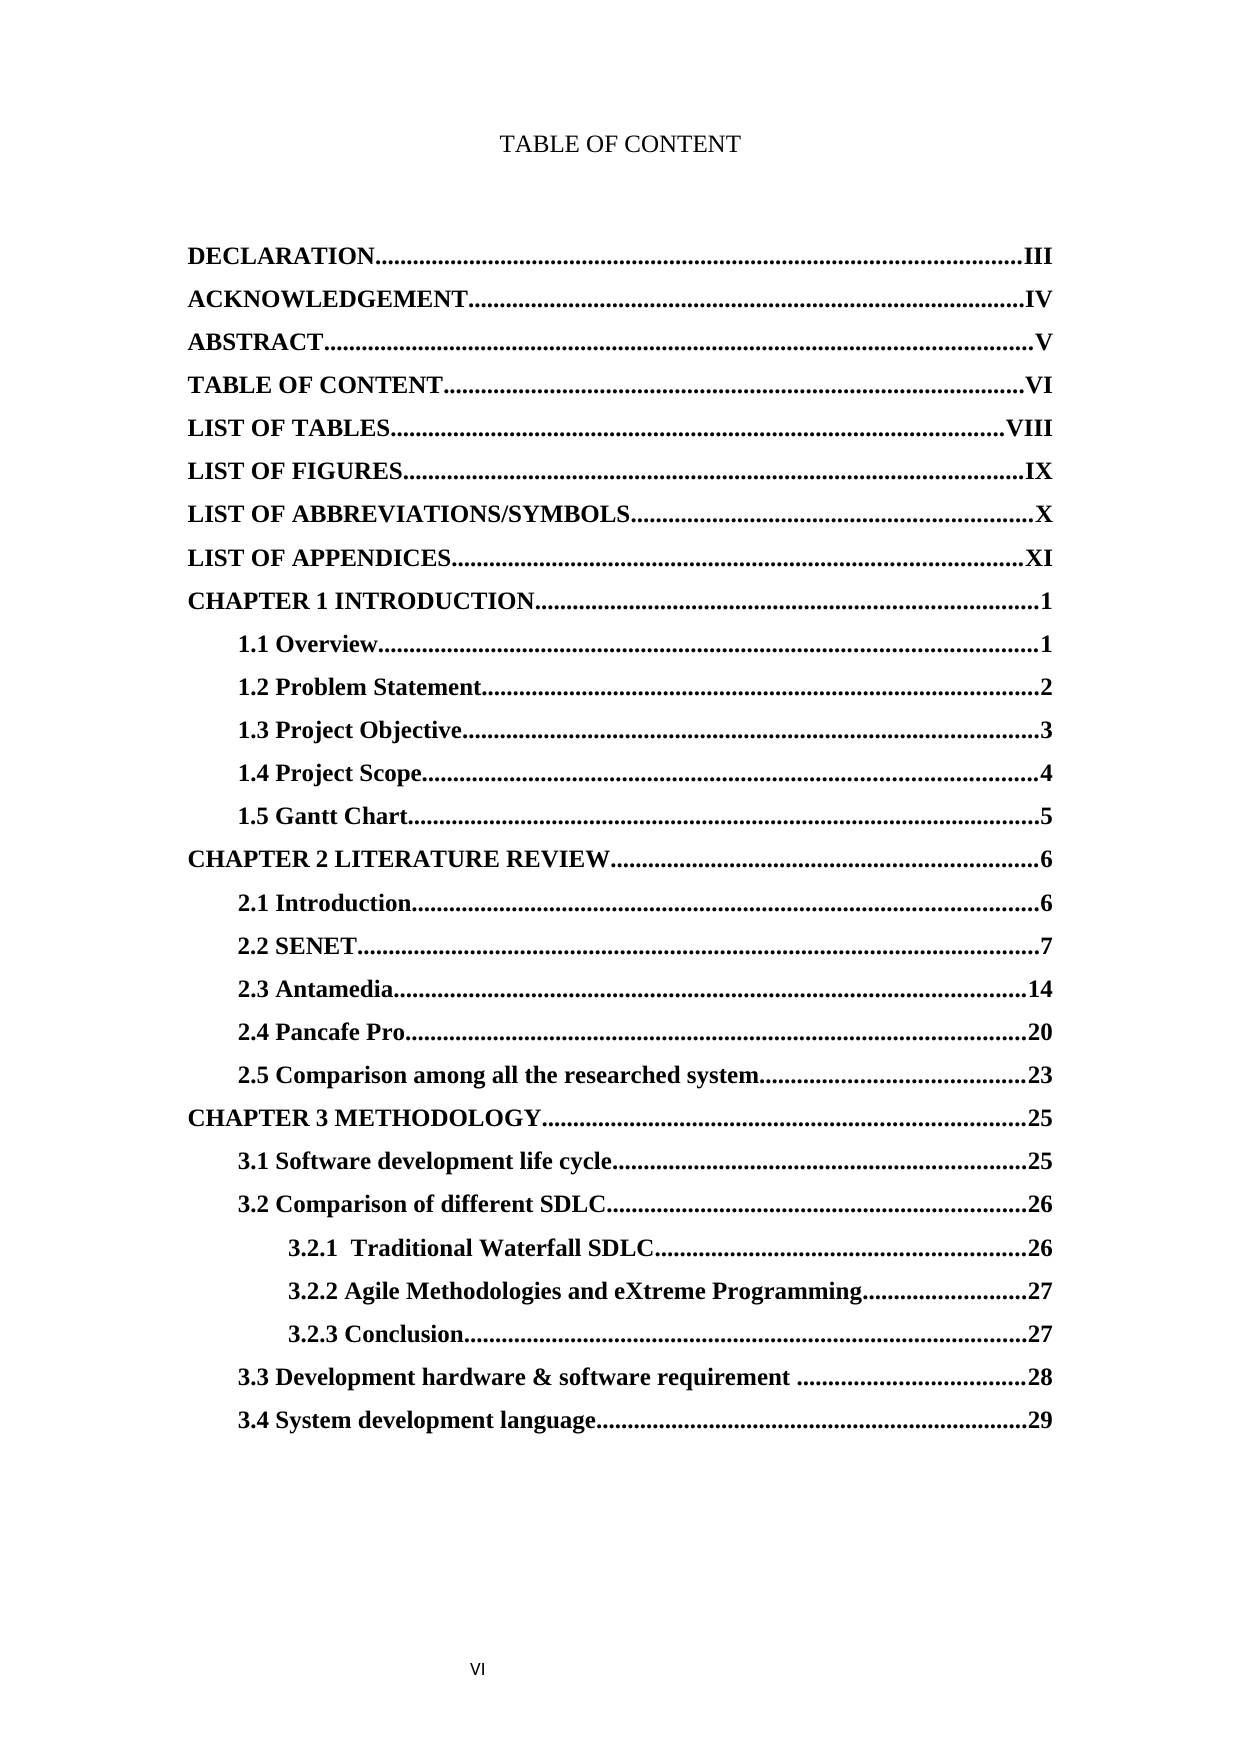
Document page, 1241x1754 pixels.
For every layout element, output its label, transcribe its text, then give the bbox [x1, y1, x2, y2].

text TABLE OF CONTENT [187, 129, 1053, 158]
